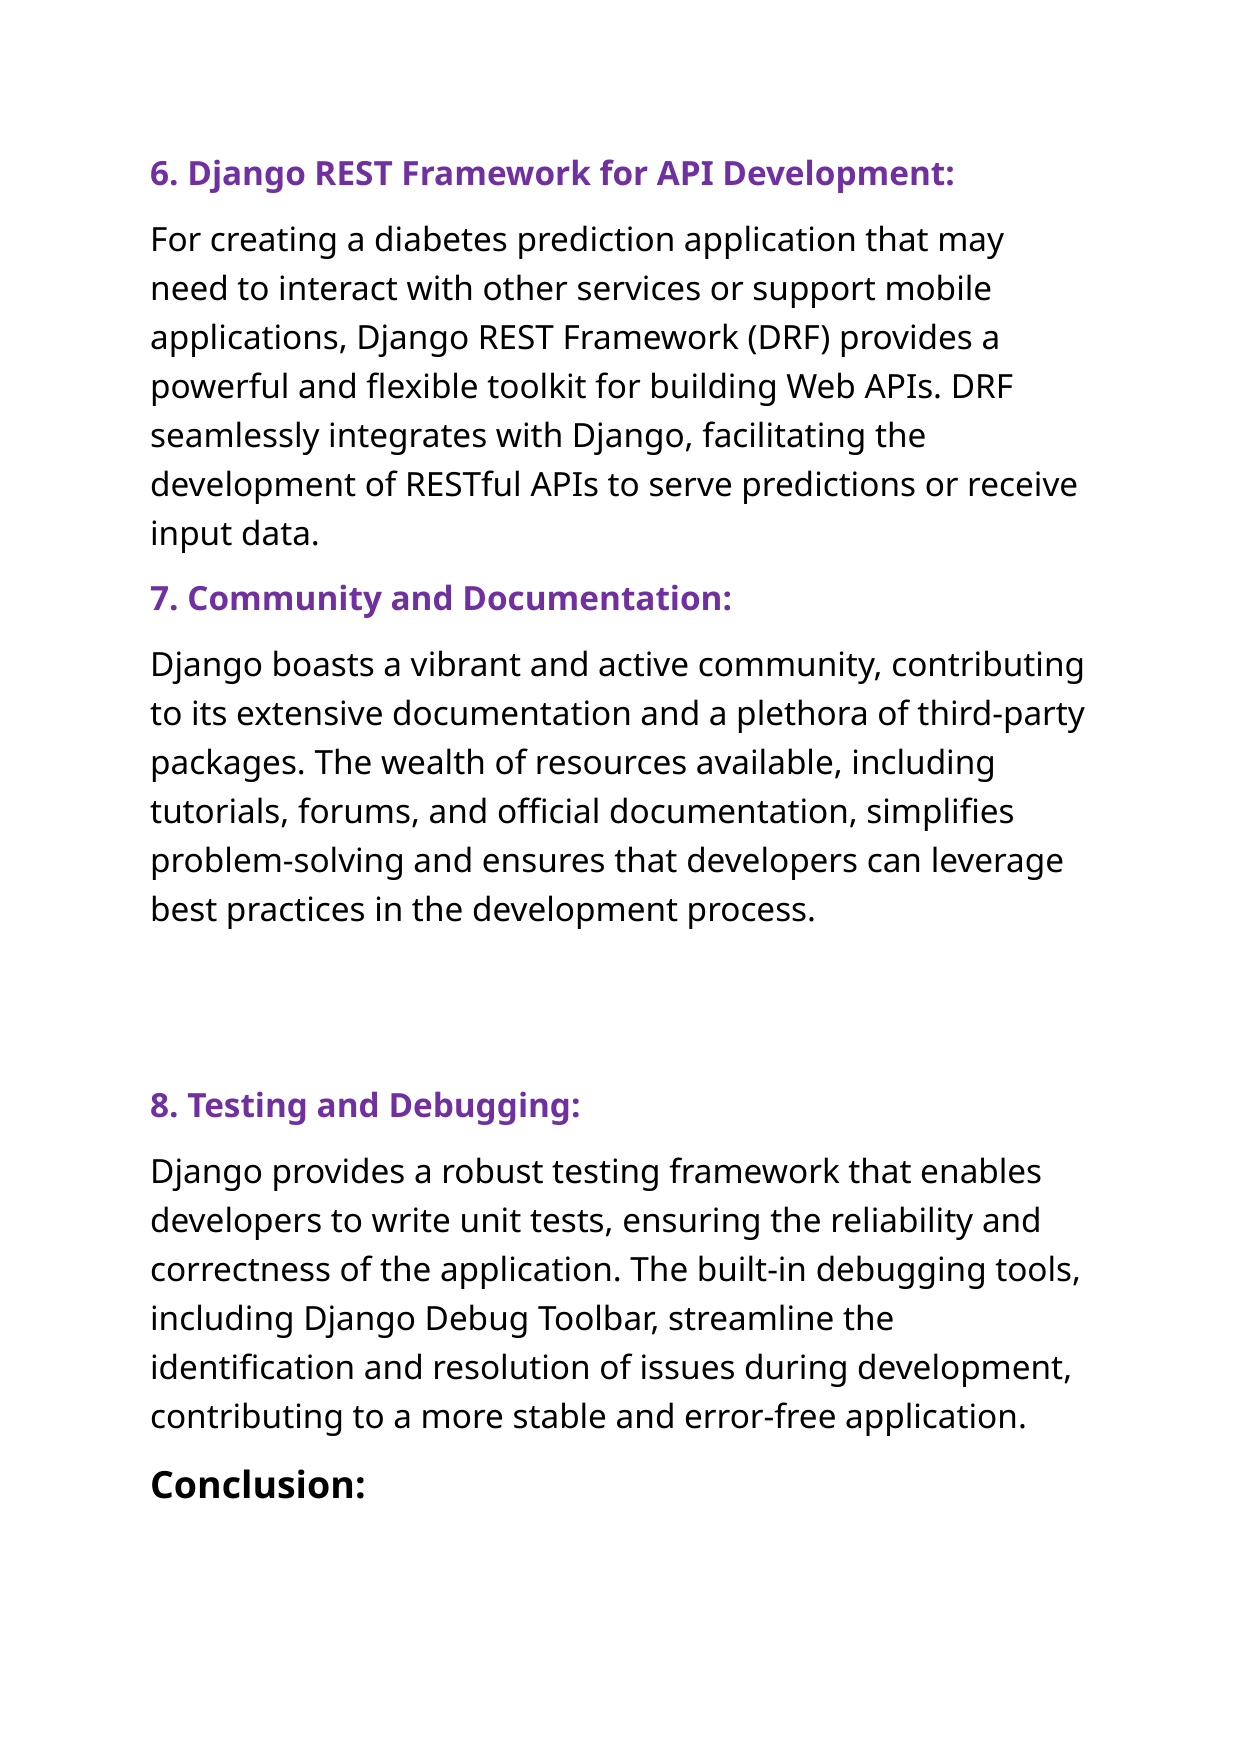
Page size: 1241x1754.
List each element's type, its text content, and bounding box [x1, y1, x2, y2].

text 6. Django REST Framework for API Development: [150, 150, 1090, 195]
text For creating a diabetes prediction application that may need to interact with other services or support mobile applications, Django REST Framework (DRF) provides a powerful and flexible toolkit for building Web APIs. DRF seamlessly integrates with Django, facilitating the development of RESTful APIs to serve predictions or receive input data. [150, 216, 1090, 555]
text 7. Community and Documentation: [150, 575, 1090, 620]
text Django boasts a vibrant and active community, contributing to its extensive documentation and a plethora of third-party packages. The wealth of resources available, including tutorials, forums, and official documentation, simplifies problem-solving and ensures that developers can leverage best practices in the development process. [150, 641, 1090, 931]
text 8. Testing and Debugging: [150, 1082, 1090, 1128]
text Conclusion: [150, 1458, 1090, 1509]
text Django provides a robust testing framework that enables developers to write unit tests, ensuring the reliability and correctness of the application. The built-in debugging tools, including Django Debug Toolbar, streamline the identification and resolution of issues during development, contributing to a more stable and error-free application. [150, 1148, 1090, 1438]
